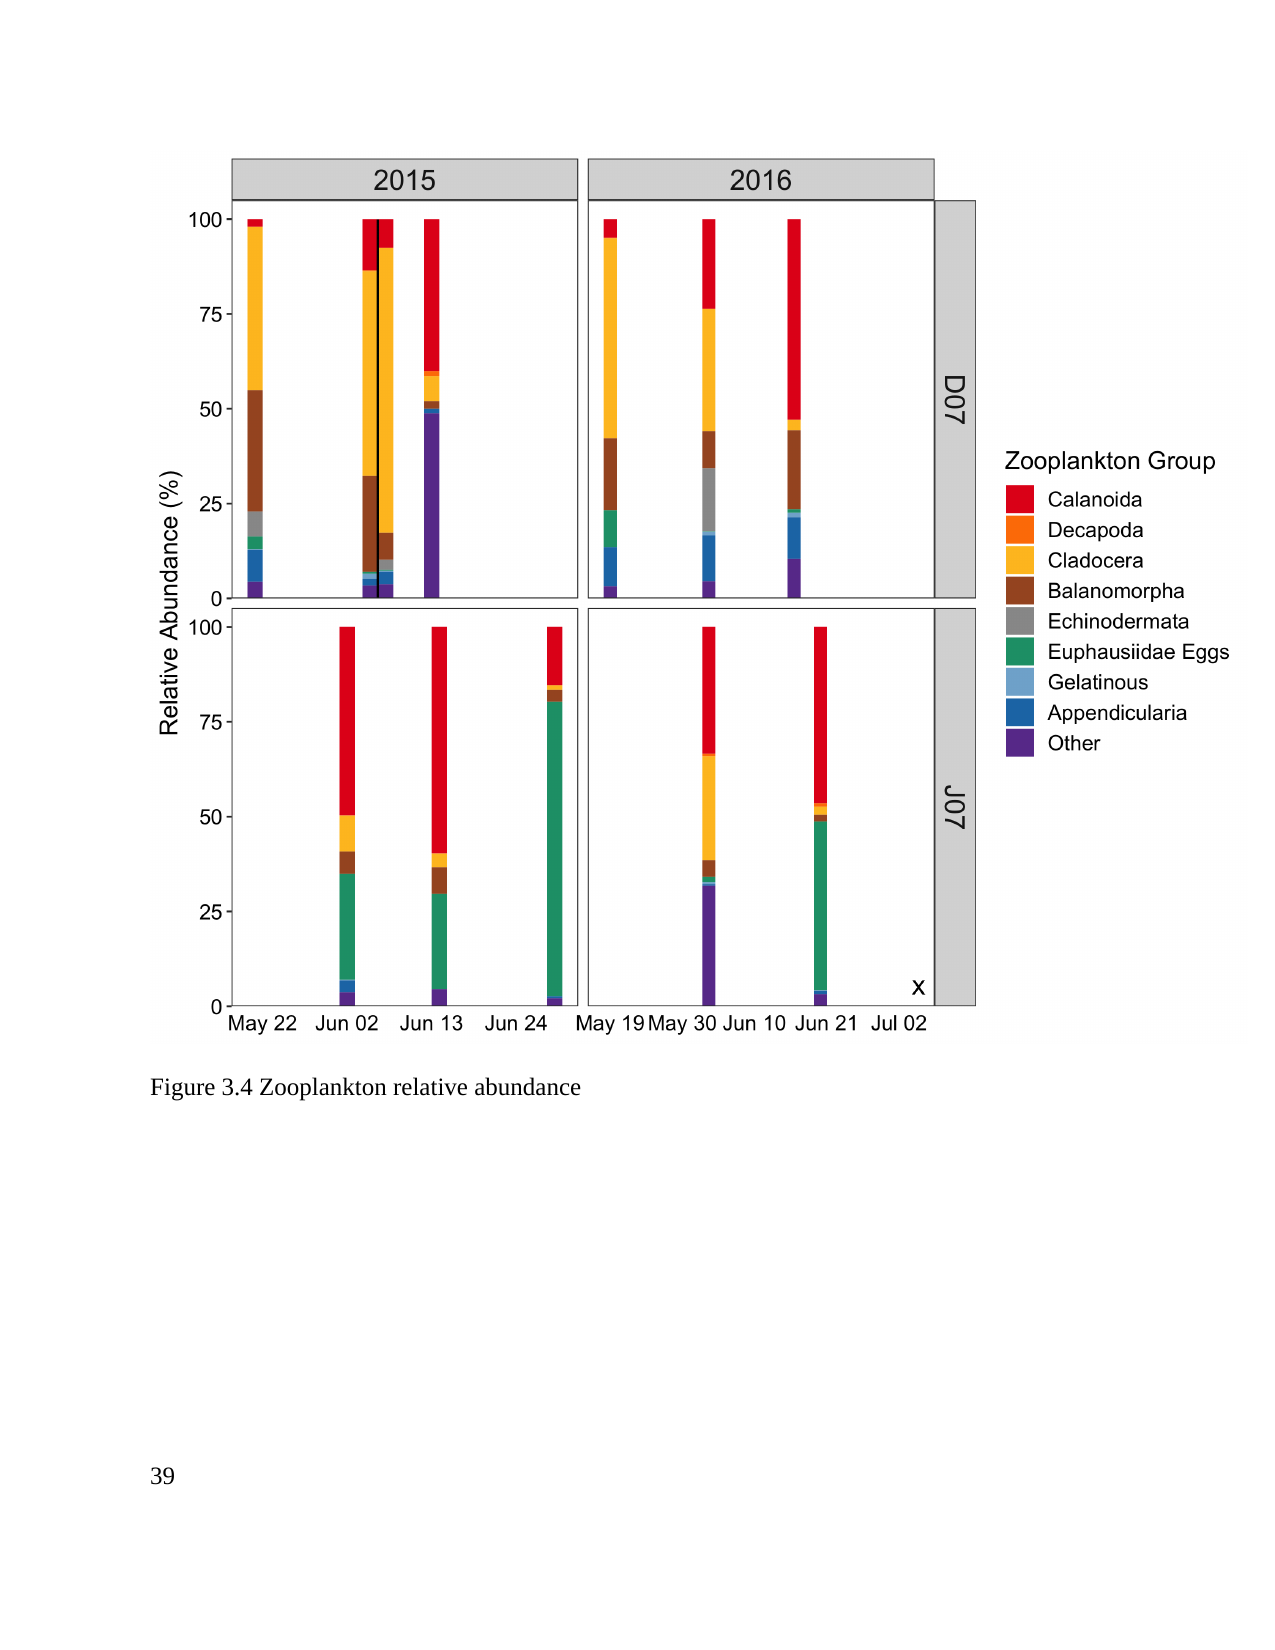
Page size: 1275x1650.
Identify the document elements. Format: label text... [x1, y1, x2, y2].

picture [150, 150, 1249, 1044]
text Figure 3.4 Zooplankton relative abundance [150, 1072, 1125, 1101]
